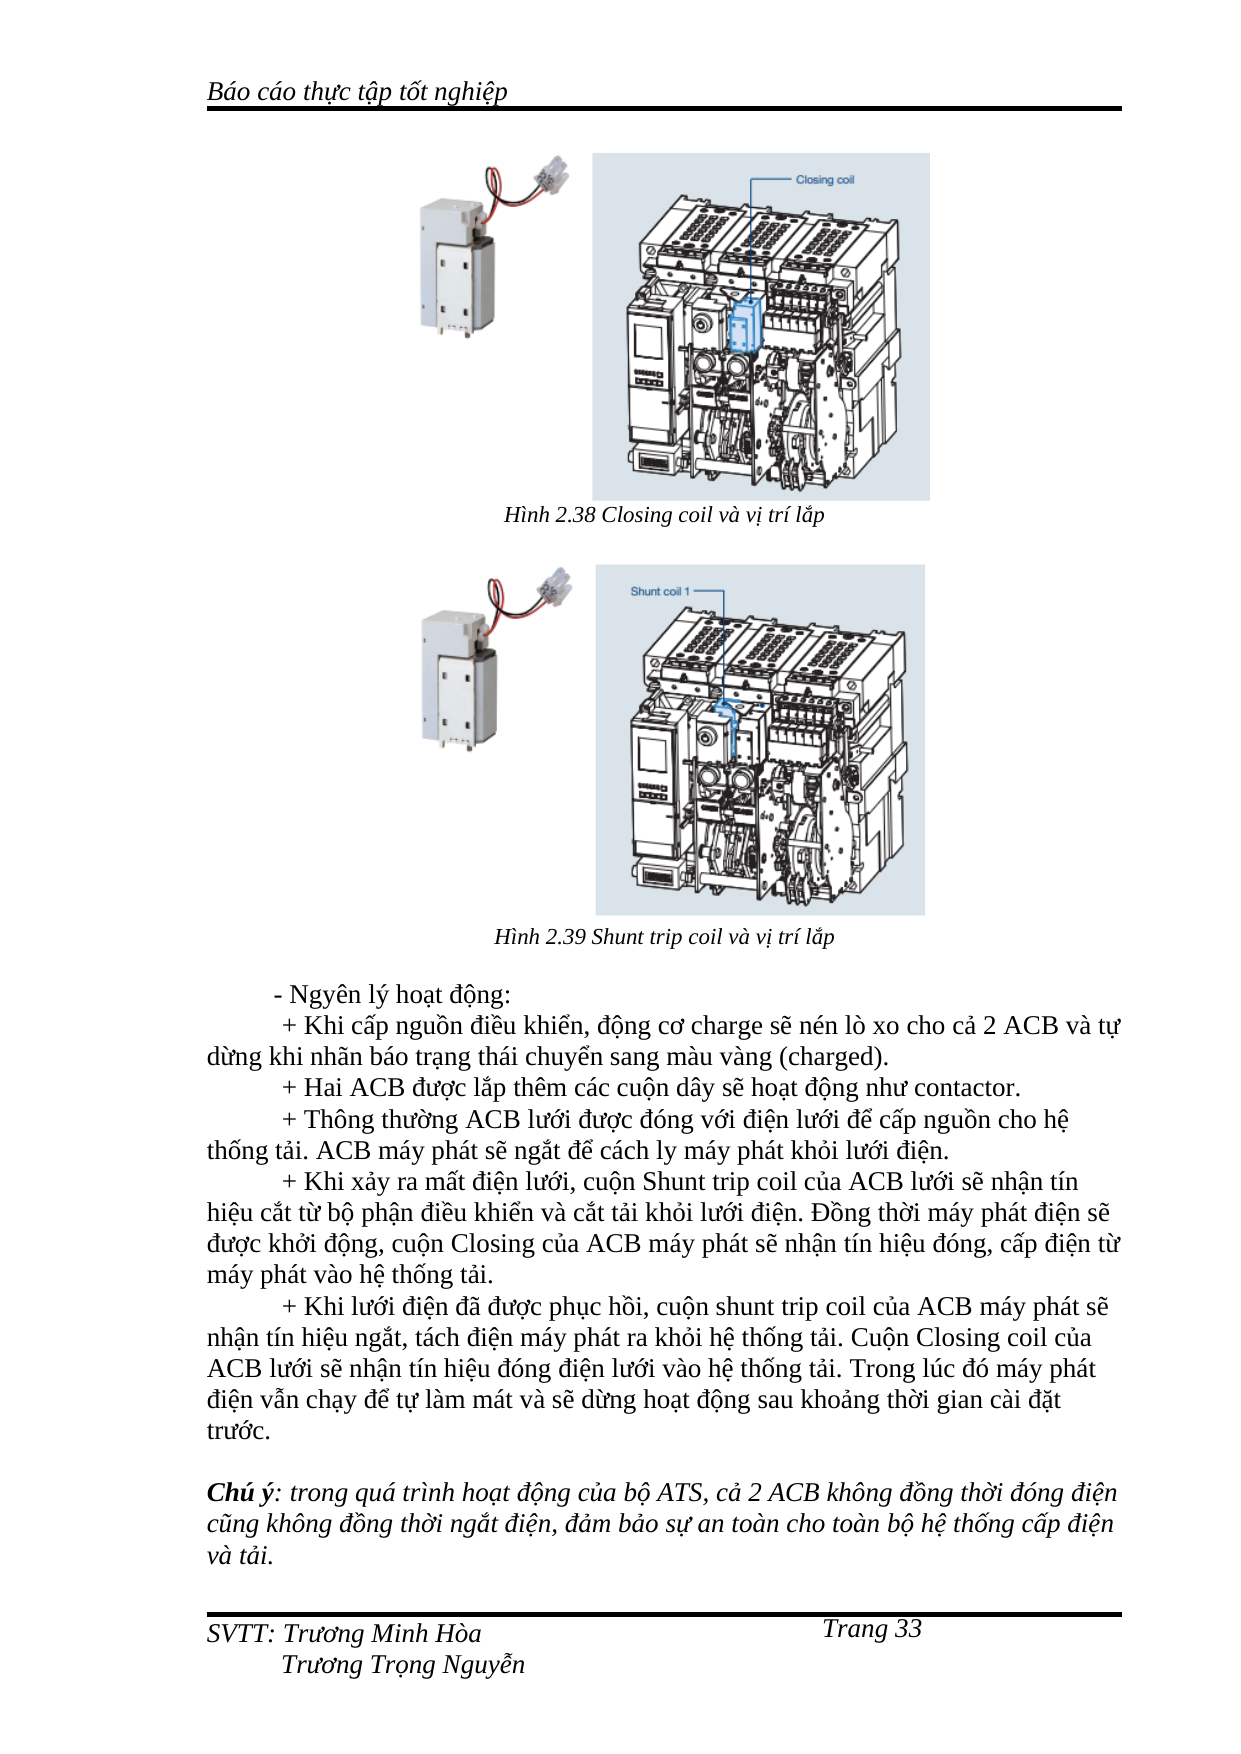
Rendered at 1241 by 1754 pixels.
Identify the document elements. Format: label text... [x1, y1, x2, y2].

list + Khi lưới điện đã được phục hồi, cuộn shunt trip coil của ACB máy phát sẽ nhận tín hiệu ngắt, tách điện máy phát ra khỏi hệ thống tải. Cuộn Closing coil của ACB lưới sẽ nhận tín hiệu đóng điện lưới vào hệ thống tải. Trong lúc đó máy phát điện vẫn chạy để tự làm mát và sẽ dừng hoạt động sau khoảng thời gian cài đặt trước. [207, 1289, 1122, 1445]
picture [403, 556, 926, 923]
picture [398, 147, 930, 502]
text - Ngyên lý hoạt động: [207, 978, 1122, 1009]
list + Khi cấp nguồn điều khiển, động cơ charge sẽ nén lò xo cho cả 2 ACB và tự dừng khi nhãn báo trạng thái chuyển sang màu vàng (charged). [207, 1009, 1122, 1072]
list + Hai ACB được lắp thêm các cuộn dây sẽ hoạt động như contactor. [207, 1072, 1122, 1103]
text Hình 2.39 Shunt trip coil và vị trí lắp [207, 923, 1122, 949]
text Hình 2.38 Closing coil và vị trí lắp [207, 501, 1122, 528]
list + Thông thường ACB lưới được đóng với điện lưới để cấp nguồn cho hệ thống tải. ACB máy phát sẽ ngắt để cách ly máy phát khỏi lưới điện. [207, 1103, 1122, 1165]
list + Khi xảy ra mất điện lưới, cuộn Shunt trip coil của ACB lưới sẽ nhận tín hiệu cắt từ bộ phận điều khiển và cắt tải khỏi lưới điện. Đồng thời máy phát điện sẽ được khởi động, cuộn Closing của ACB máy phát sẽ nhận tín hiệu đóng, cấp điện từ máy phát vào hệ thống tải. [207, 1165, 1122, 1289]
text Chú ý: trong quá trình hoạt động của bộ ATS, cả 2 ACB không đồng thời đóng điện cũng không đồng thời ngắt điện, đảm bảo sự an toàn cho toàn bộ hệ thống cấp điện và tải. [207, 1476, 1122, 1570]
